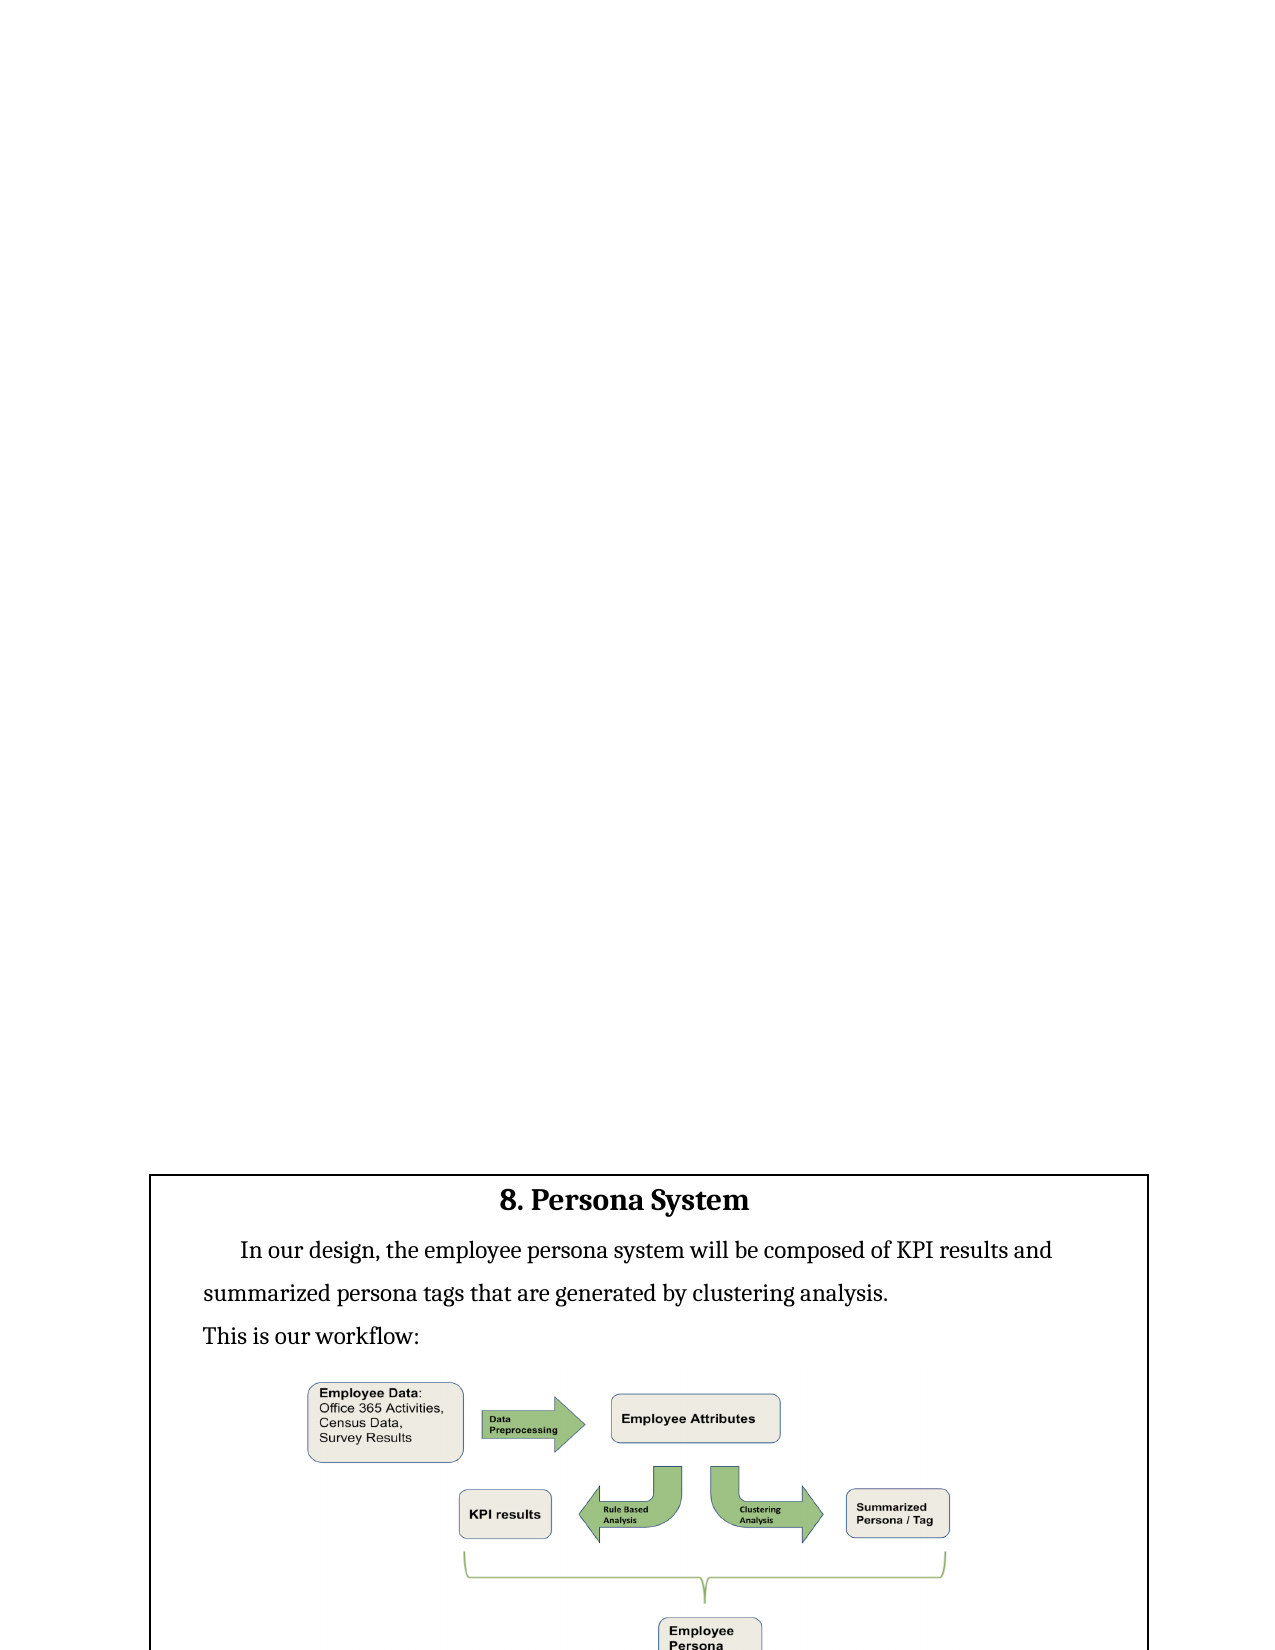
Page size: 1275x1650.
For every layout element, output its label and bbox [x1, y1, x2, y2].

picture [302, 1365, 965, 1650]
